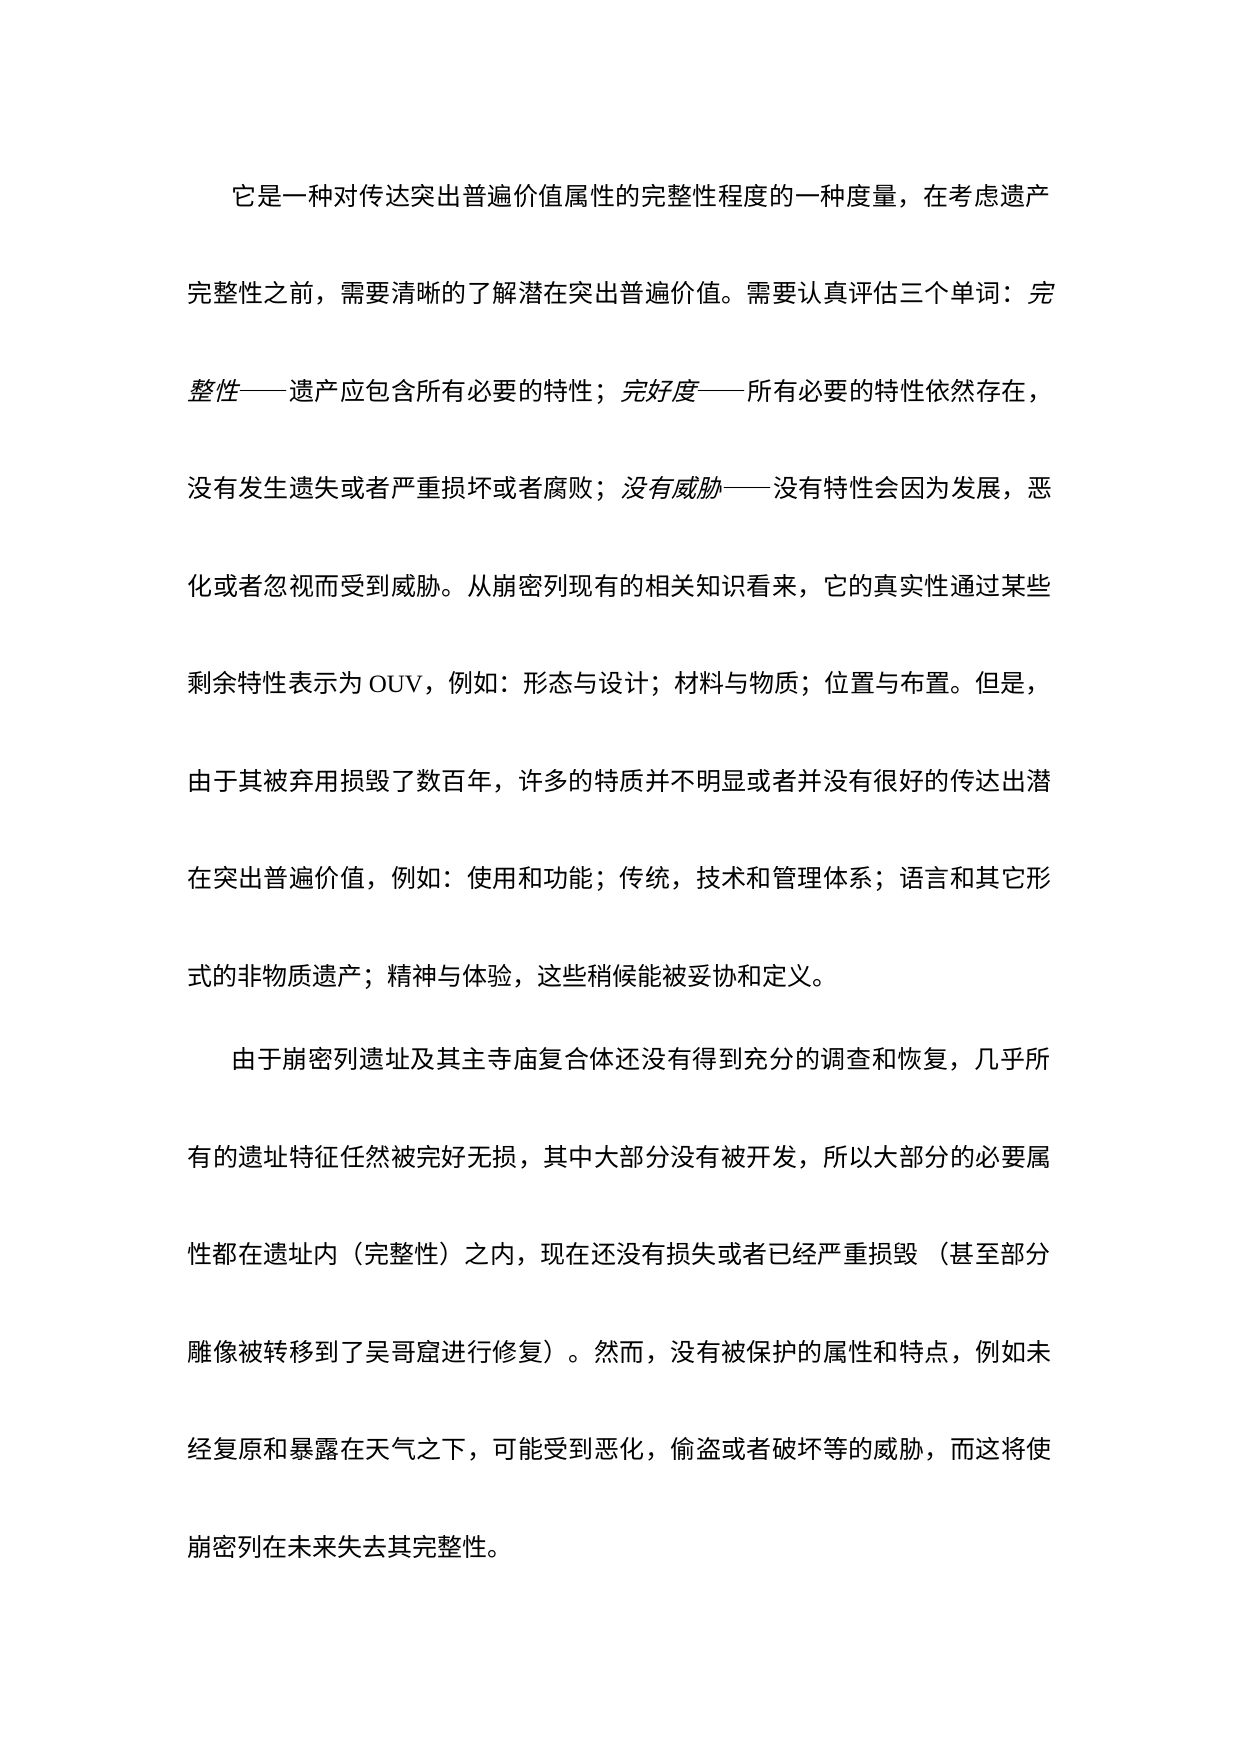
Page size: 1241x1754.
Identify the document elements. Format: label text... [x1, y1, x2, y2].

text 它是一种对传达突出普遍价值属性的完整性程度的一种度量，在考虑遗产完整性之前，需要清晰的了解潜在突出普遍价值。需要认真评估三个单词：完整性——遗产应包含所有必要的特性；完好度——所有必要的特性依然存在，没有发生遗失或者严重损坏或者腐败；没有威胁——没有特性会因为发展，恶化或者忽视而受到威胁。从崩密列现有的相关知识看来，它的真实性通过某些剩余特性表示为OUV，例如：形态与设计；材料与物质；位置与布置。但是，由于其被弃用损毁了数百年，许多的特质并不明显或者并没有很好的传达出潜在突出普遍价值，例如：使用和功能；传统，技术和管理体系；语言和其它形式的非物质遗产；精神与体验，这些稍候能被妥协和定义。 [187, 162, 1053, 1007]
text 由于崩密列遗址及其主寺庙复合体还没有得到充分的调查和恢复，几乎所有的遗址特征任然被完好无损，其中大部分没有被开发，所以大部分的必要属性都在遗址内（完整性）之内，现在还没有损失或者已经严重损毁 （甚至部分雕像被转移到了吴哥窟进行修复）。然而，没有被保护的属性和特点，例如未经复原和暴露在天气之下，可能受到恶化，偷盗或者破坏等的威胁，而这将使崩密列在未来失去其完整性。 [187, 1025, 1053, 1578]
